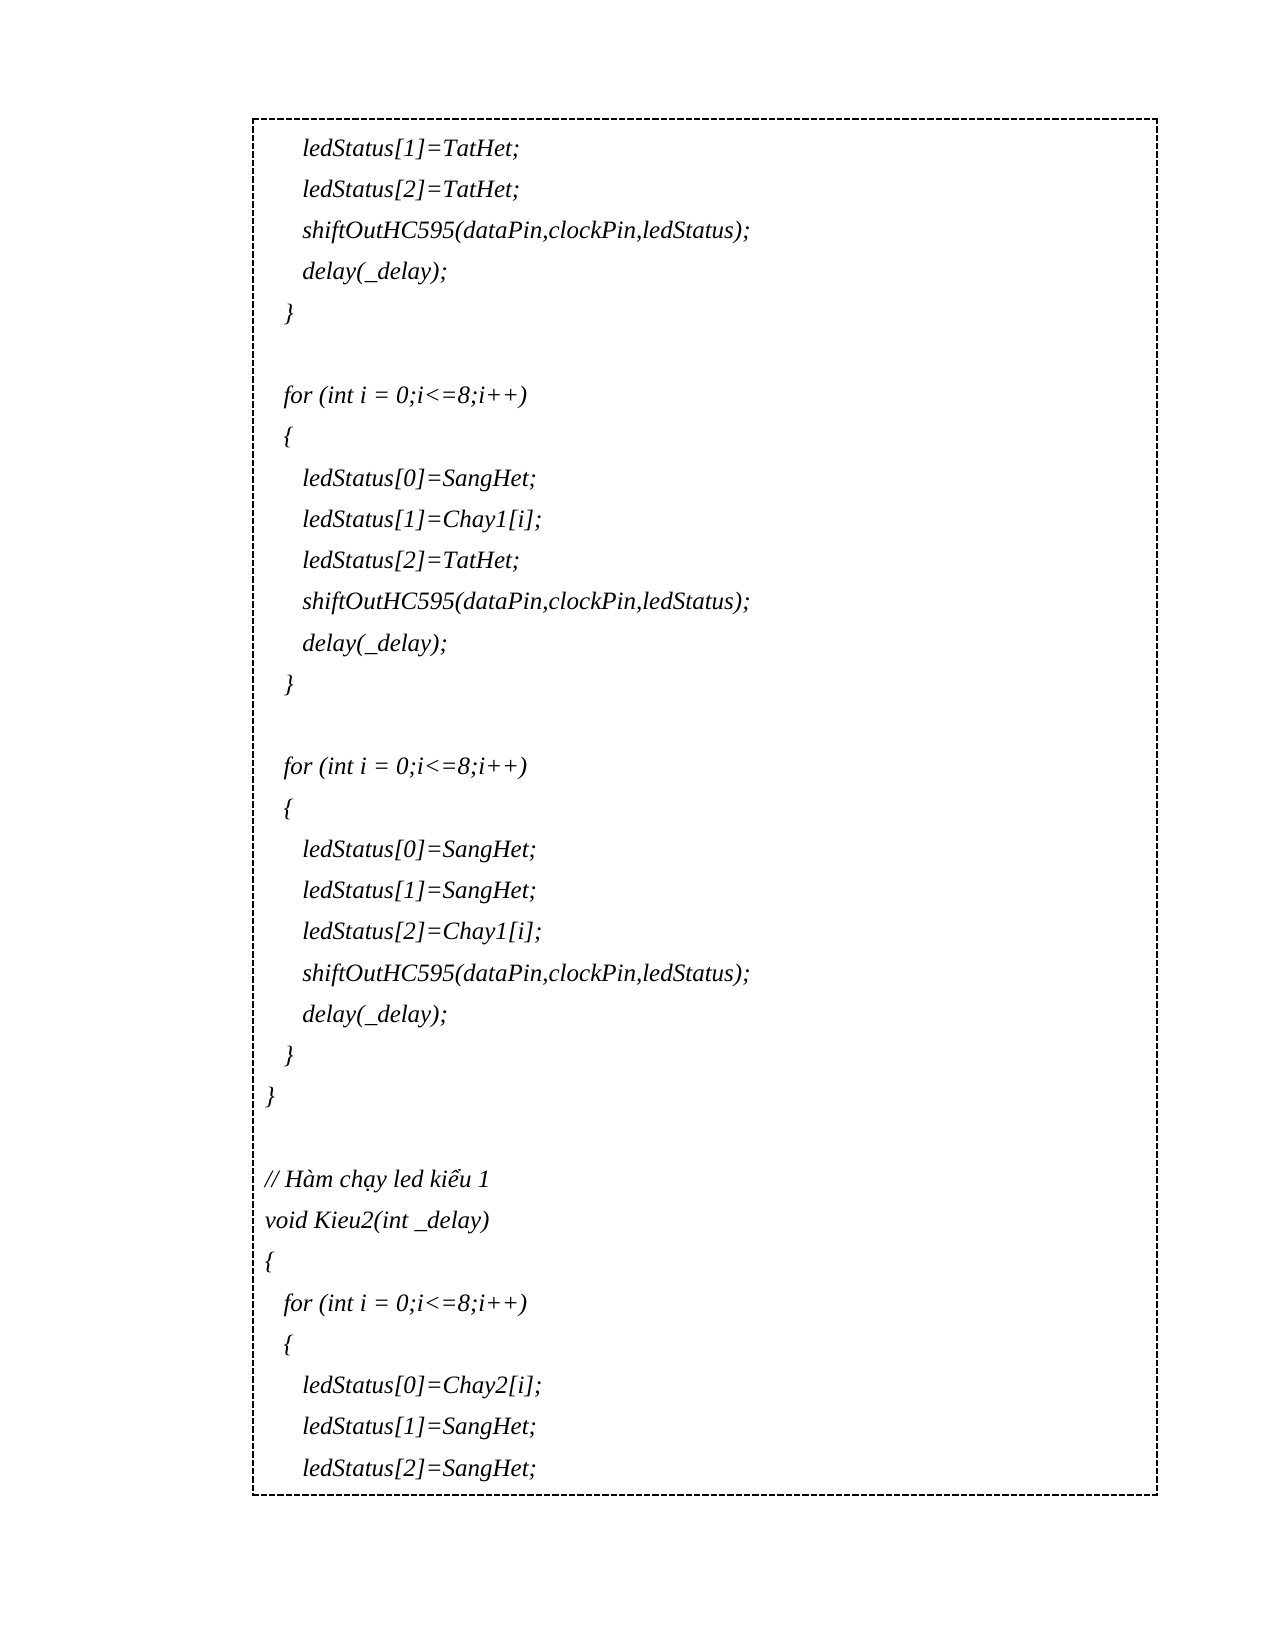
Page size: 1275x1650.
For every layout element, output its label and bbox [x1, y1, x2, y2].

table_header [253, 118, 1157, 1494]
